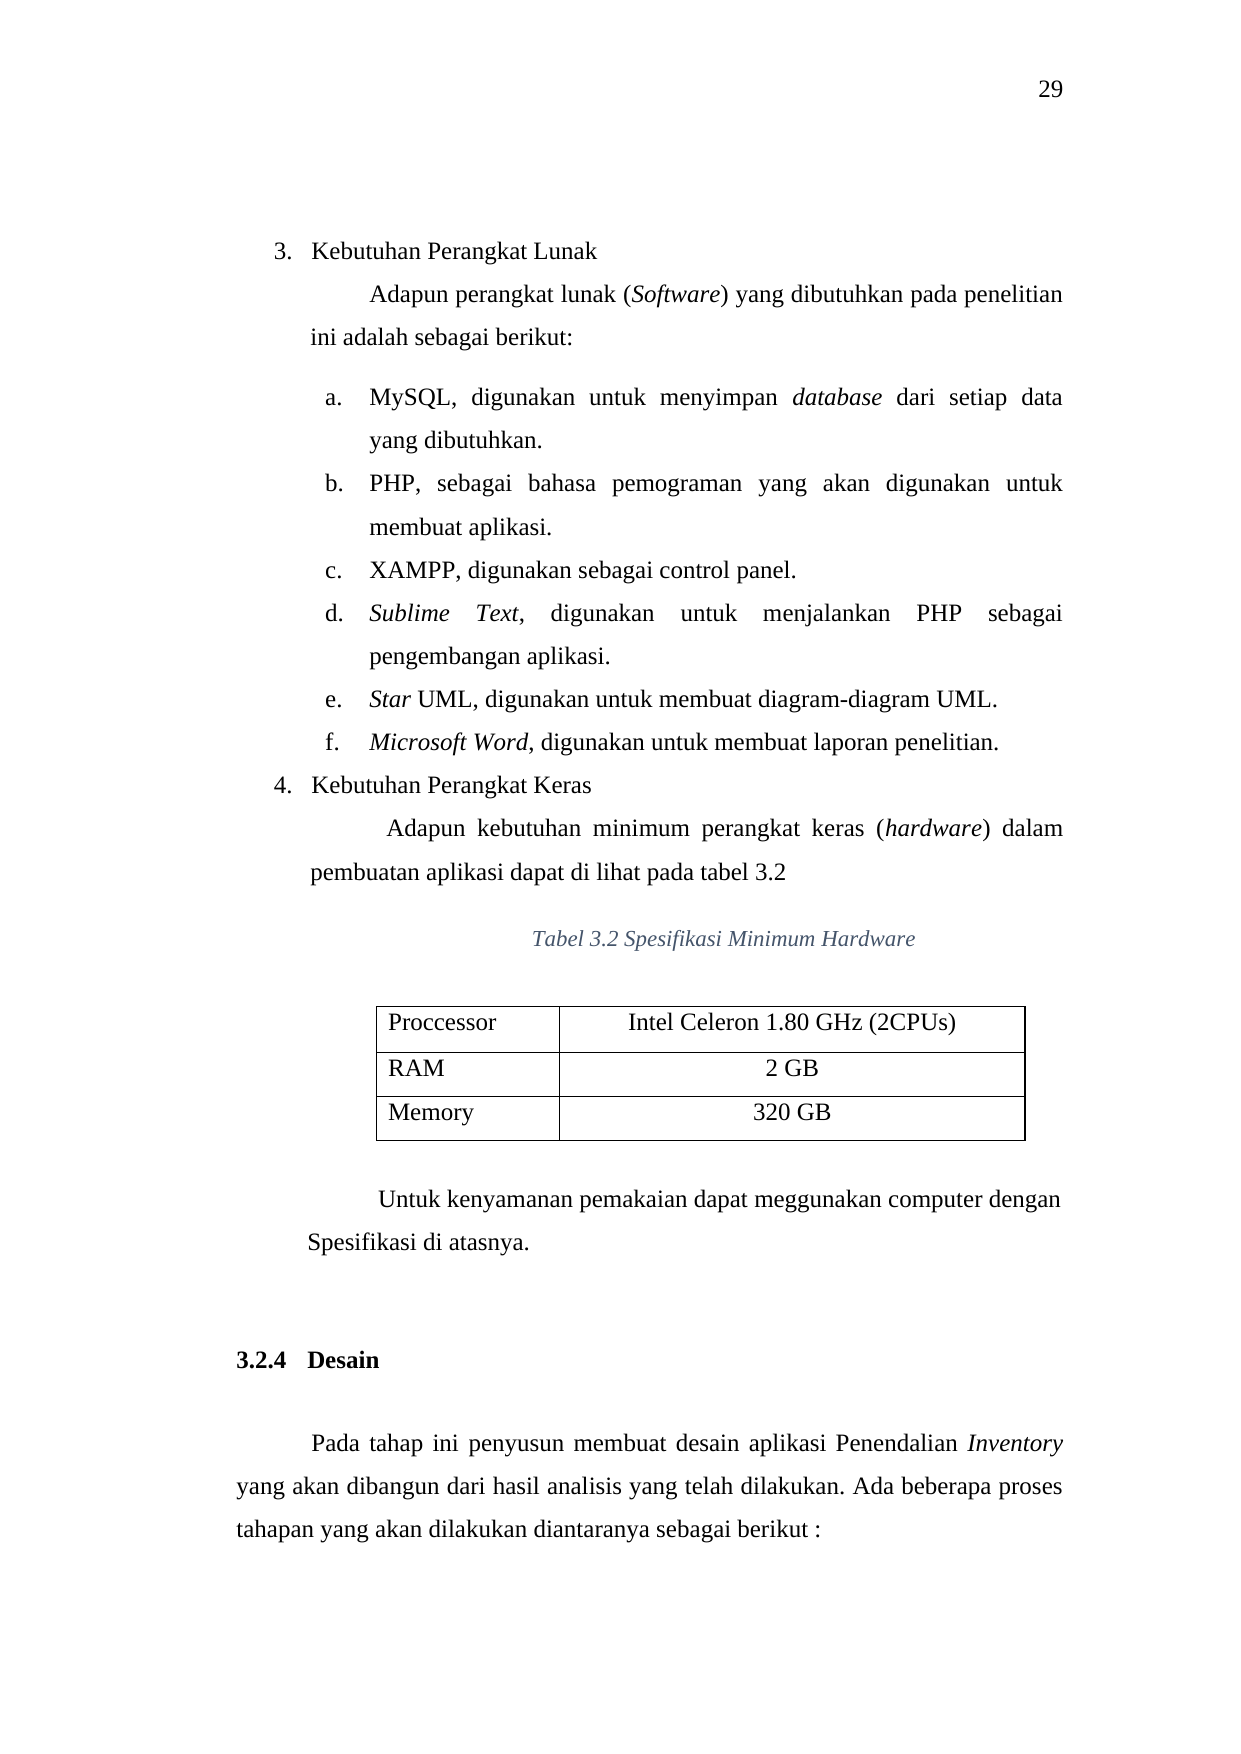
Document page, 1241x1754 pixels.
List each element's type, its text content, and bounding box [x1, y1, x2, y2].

list Microsoft Word, digunakan untuk membuat laporan penelitian. [325, 727, 1063, 756]
list Star UML, digunakan untuk membuat diagram-diagram UML. [325, 684, 1063, 713]
table_cell Memory [377, 1097, 559, 1140]
table_cell 320 GB [560, 1097, 1024, 1140]
text Adapun kebutuhan minimum perangkat keras (hardware) dalam pembuatan aplikasi dapat di lihat pada tabel 3.2 [310, 813, 1063, 885]
list PHP, sebagai bahasa pemograman yang akan digunakan untuk membuat aplikasi. [325, 468, 1063, 540]
table_cell 2 GB [560, 1053, 1024, 1096]
list XAMPP, digunakan sebagai control panel. [325, 555, 1063, 583]
table_header Proccessor [377, 1007, 559, 1052]
list Sublime Text, digunakan untuk menjalankan PHP sebagai pengembangan aplikasi. [325, 598, 1063, 670]
subtitle 3.2.4 Desain [236, 1345, 1063, 1374]
text Untuk kenyamanan pemakaian dapat meggunakan computer dengan Spesifikasi di atasnya. [307, 1184, 1063, 1256]
text Tabel 3.2 Spesifikasi Minimum Hardware [310, 925, 1063, 951]
text Pada tahap ini penyusun membuat desain aplikasi Penendalian Inventory yang akan dibangun dari hasil analisis yang telah dilakukan. Ada beberapa proses tahapan yang akan dilakukan diantaranya sebagai berikut : [236, 1428, 1063, 1543]
list Kebutuhan Perangkat Keras [274, 770, 1063, 799]
table_cell RAM [377, 1053, 559, 1096]
list Kebutuhan Perangkat Lunak [274, 236, 1063, 265]
table_header Intel Celeron 1.80 GHz (2CPUs) [560, 1007, 1024, 1052]
list MySQL, digunakan untuk menyimpan database dari setiap data yang dibutuhkan. [325, 382, 1063, 454]
text Adapun perangkat lunak (Software) yang dibutuhkan pada penelitian ini adalah sebagai berikut: [310, 279, 1063, 351]
